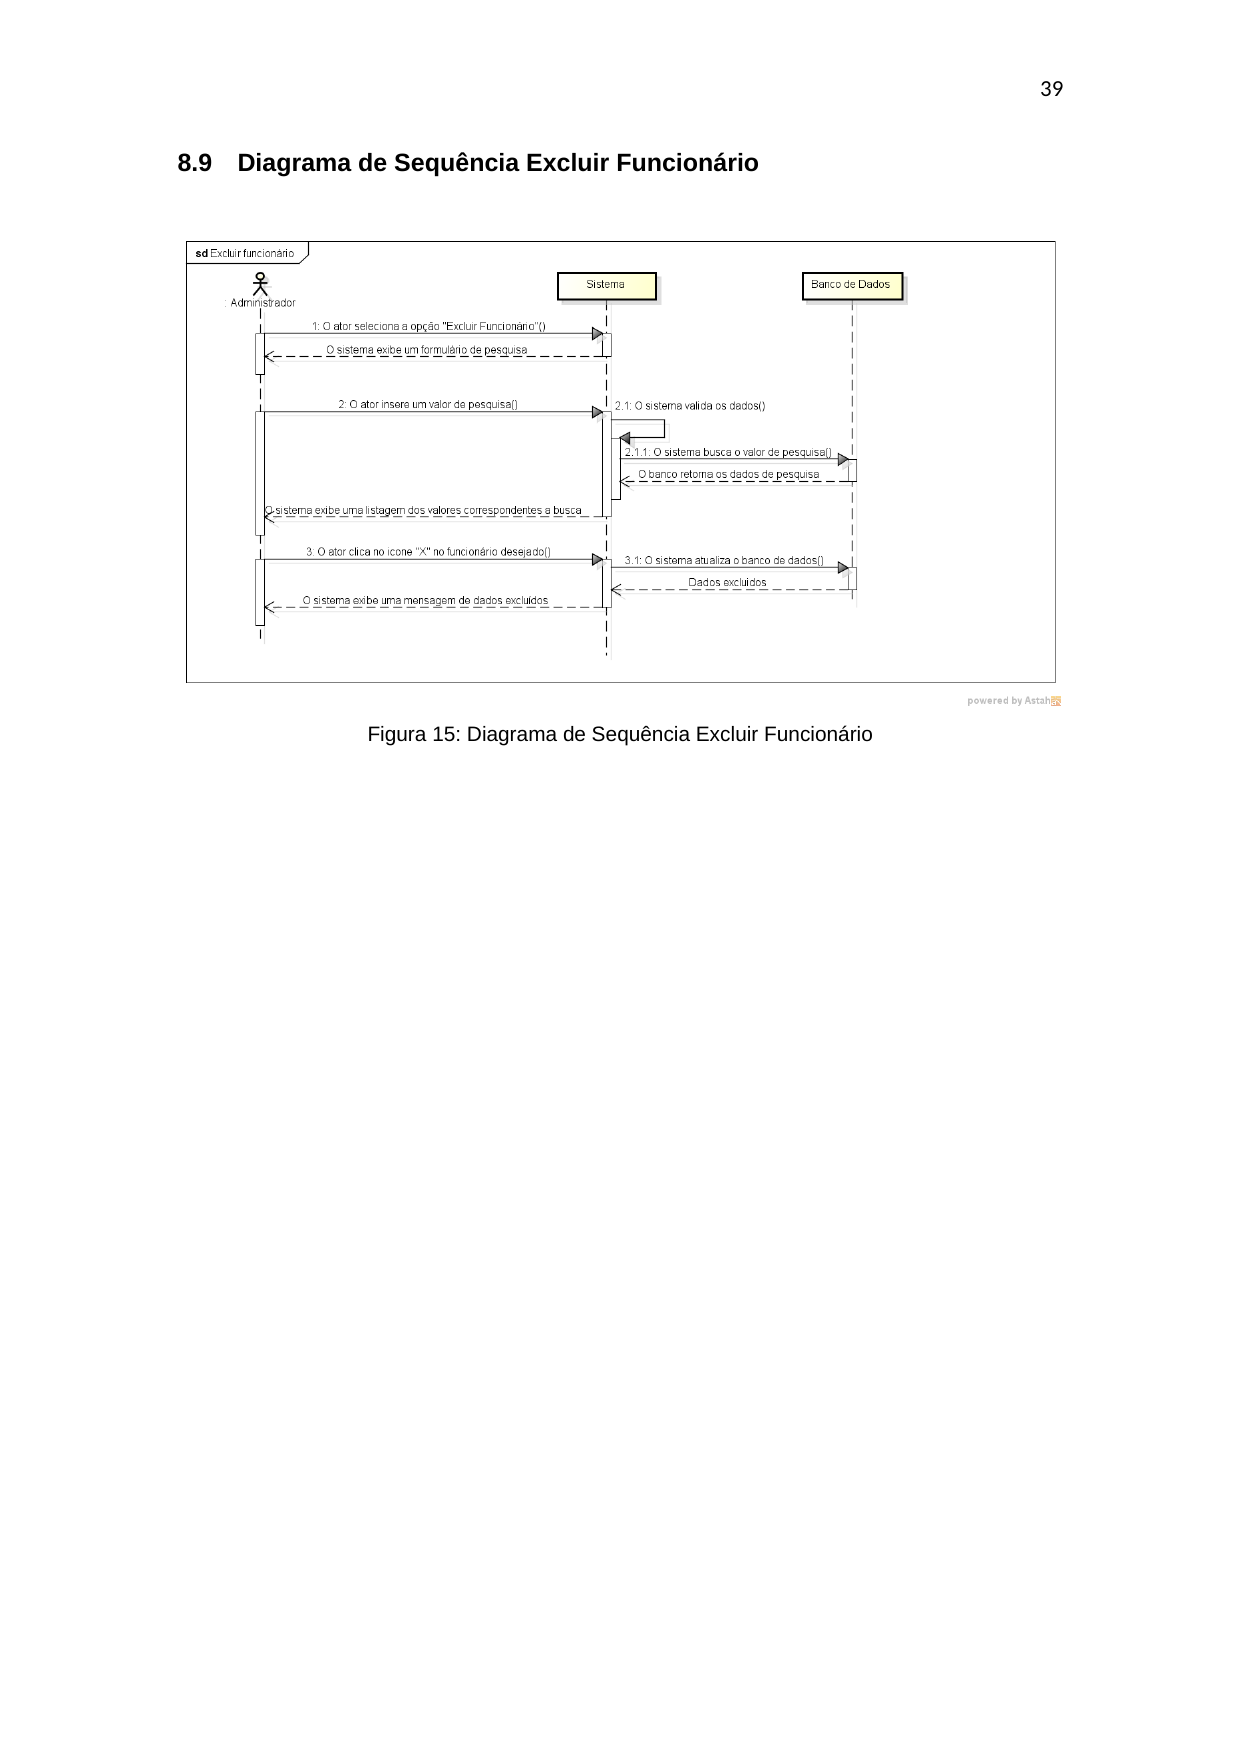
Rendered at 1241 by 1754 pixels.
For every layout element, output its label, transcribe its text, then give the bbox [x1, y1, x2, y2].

picture [177, 232, 1063, 709]
subtitle Diagrama de Sequência Excluir Funcionário [177, 148, 1063, 176]
text Figura 15: Diagrama de Sequência Excluir Funcionário [177, 722, 1063, 746]
